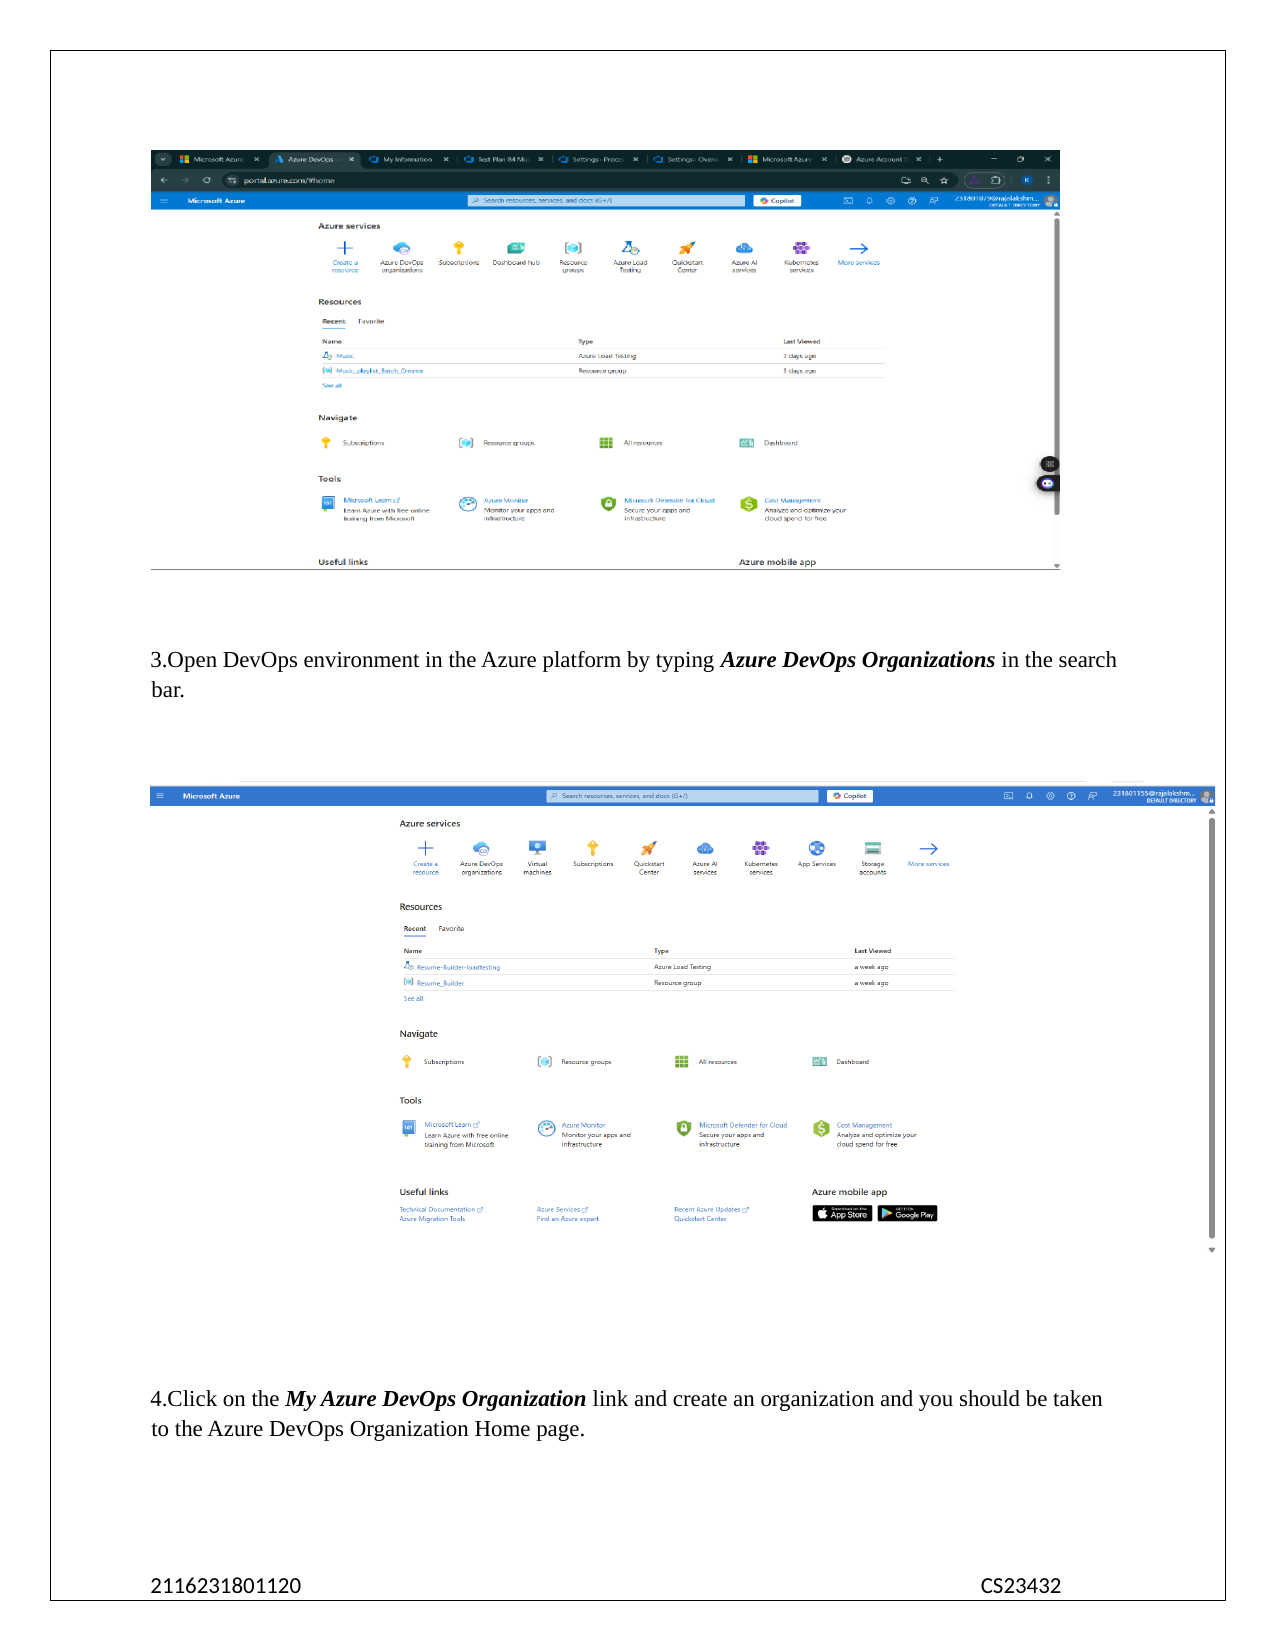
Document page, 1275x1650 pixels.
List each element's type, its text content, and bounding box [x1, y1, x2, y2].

picture [150, 781, 1216, 1254]
text 4.Click on the My Azure DevOps Organization link and create an organization and you should be taken to the Azure DevOps Organization Home page. [150, 1385, 1126, 1441]
text 3.Open DevOps environment in the Azure platform by typing Azure DevOps Organizations in the search bar. [150, 646, 1126, 702]
picture [150, 150, 1060, 570]
